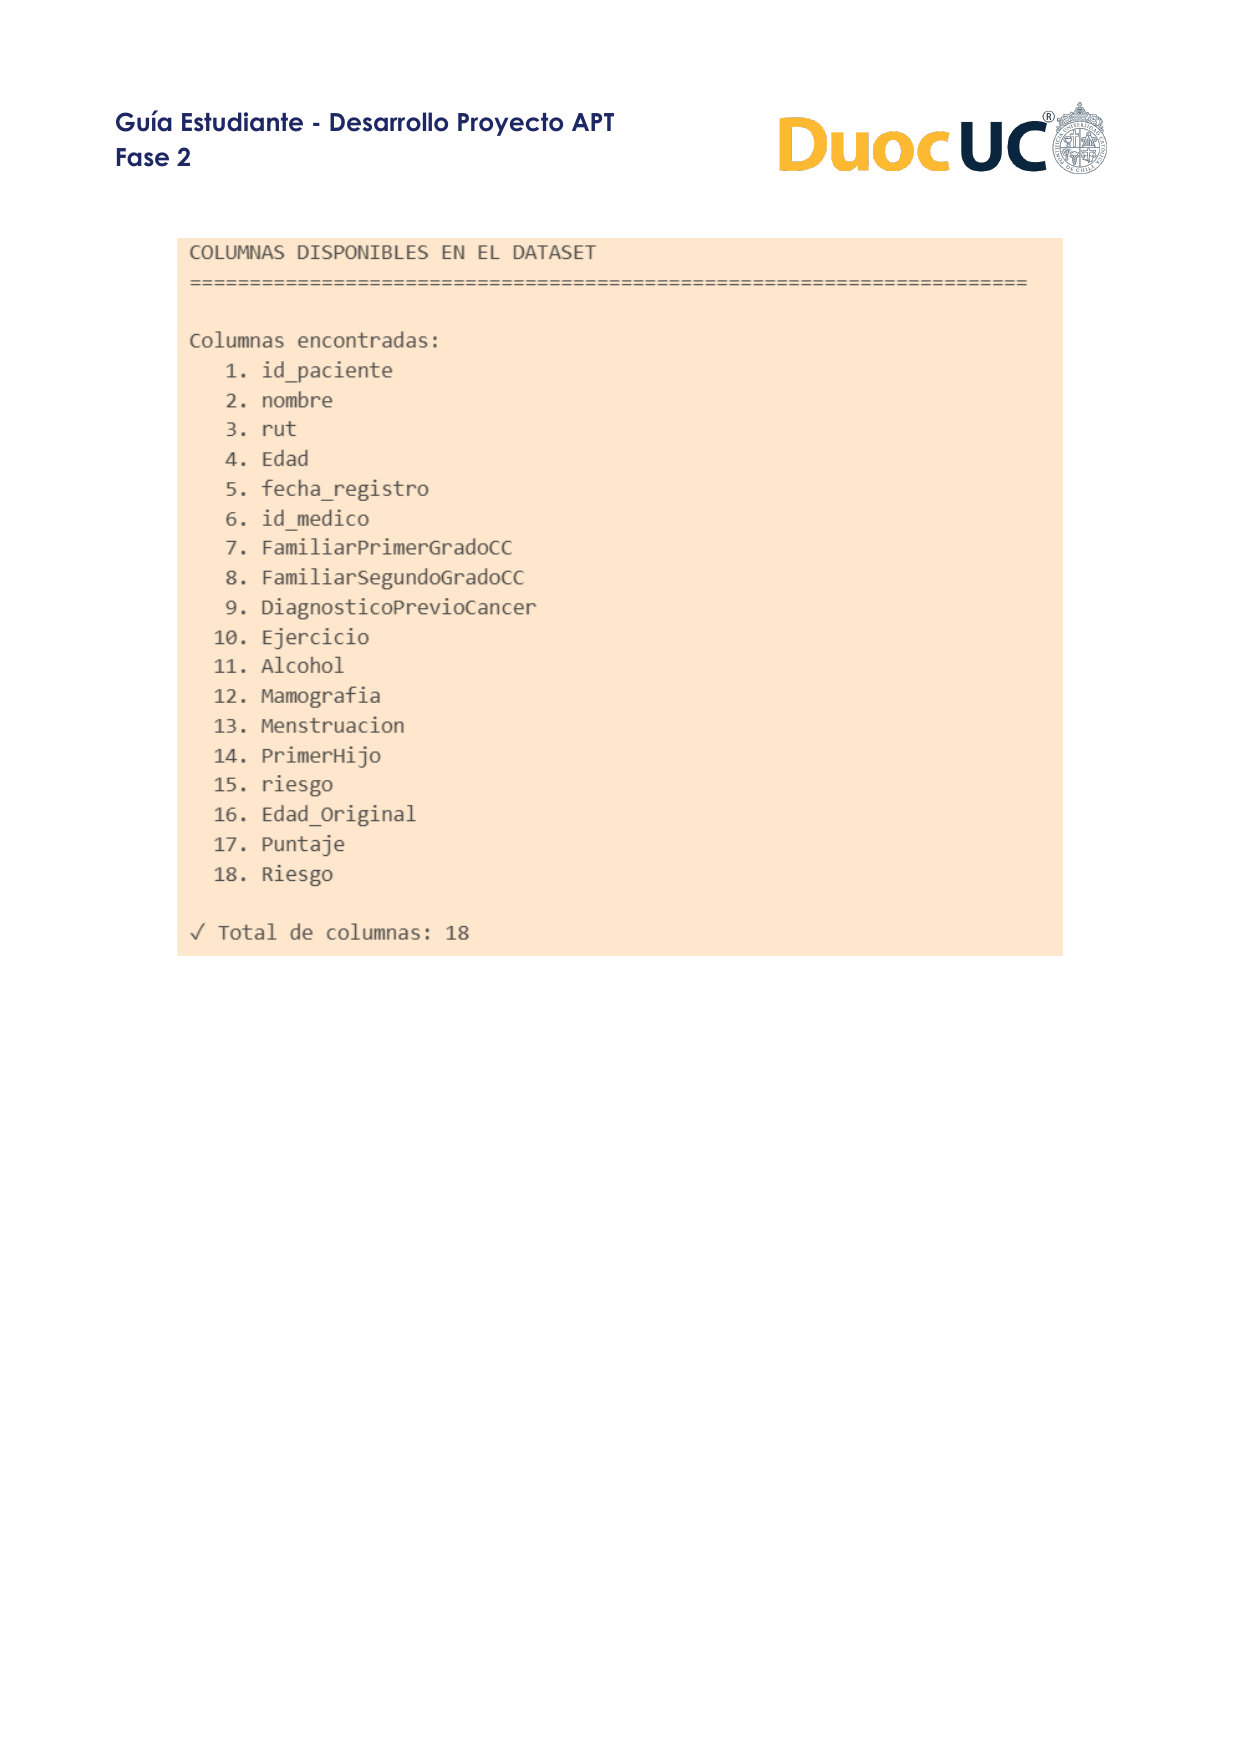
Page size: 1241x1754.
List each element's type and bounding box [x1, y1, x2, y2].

picture [779, 102, 1107, 174]
picture [177, 238, 1063, 956]
